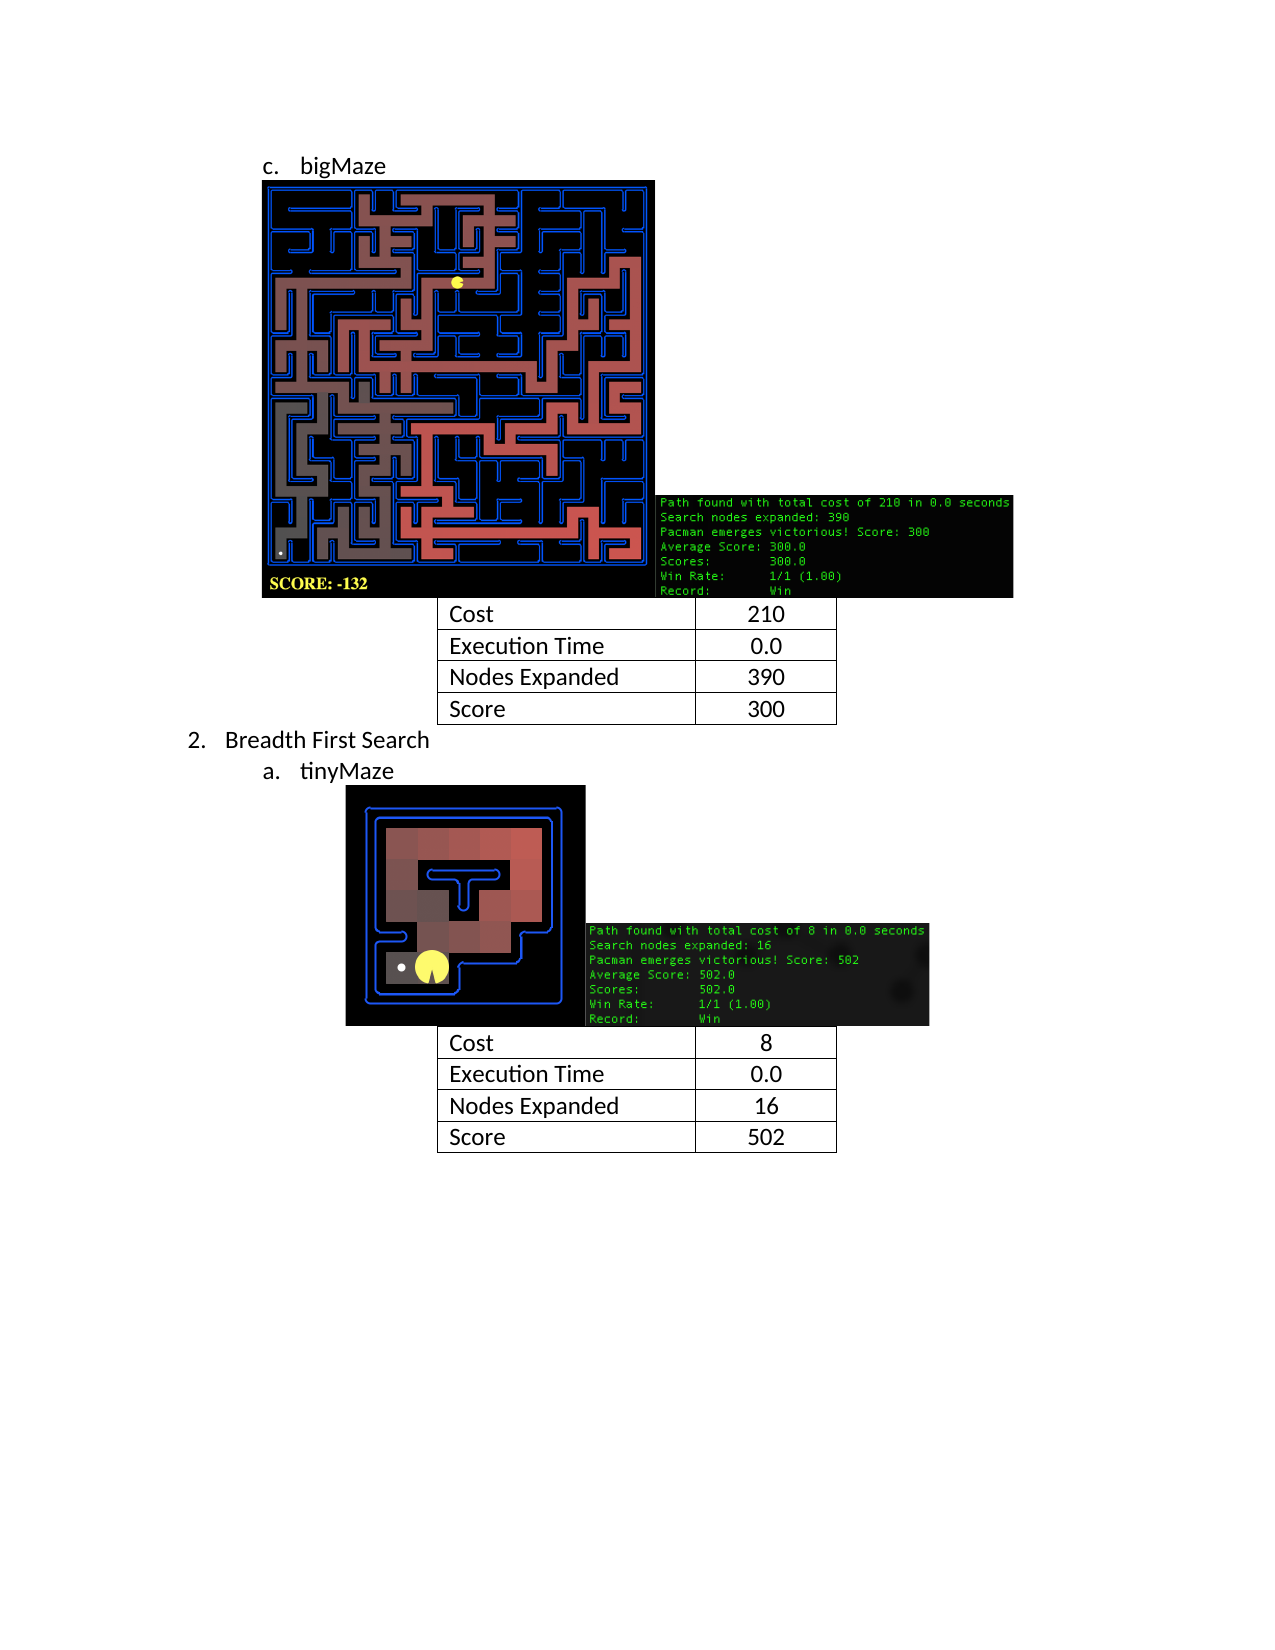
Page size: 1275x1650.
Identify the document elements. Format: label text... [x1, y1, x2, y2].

table_cell 0.0 [696, 630, 836, 660]
table_cell 16 [696, 1090, 836, 1121]
table_cell Score [438, 693, 695, 723]
list bigMaze [262, 150, 1125, 181]
table_cell Nodes Expanded [438, 661, 695, 692]
table_cell 300 [696, 693, 836, 723]
table_header 210 [696, 598, 836, 629]
table_cell Execution Time [438, 1059, 695, 1089]
table_header Cost [438, 598, 695, 629]
table_cell Execution Time [438, 630, 695, 660]
table_cell 390 [696, 661, 836, 692]
picture [261, 180, 1014, 598]
table_cell Score [438, 1122, 695, 1152]
table_header Cost [438, 1027, 695, 1057]
list Breadth First Search [187, 724, 1125, 755]
picture [345, 785, 930, 1026]
table_cell 0.0 [696, 1059, 836, 1089]
list tinyMaze [262, 755, 1125, 786]
table_cell 502 [696, 1122, 836, 1152]
table_header 8 [696, 1027, 836, 1057]
table_cell Nodes Expanded [438, 1090, 695, 1121]
